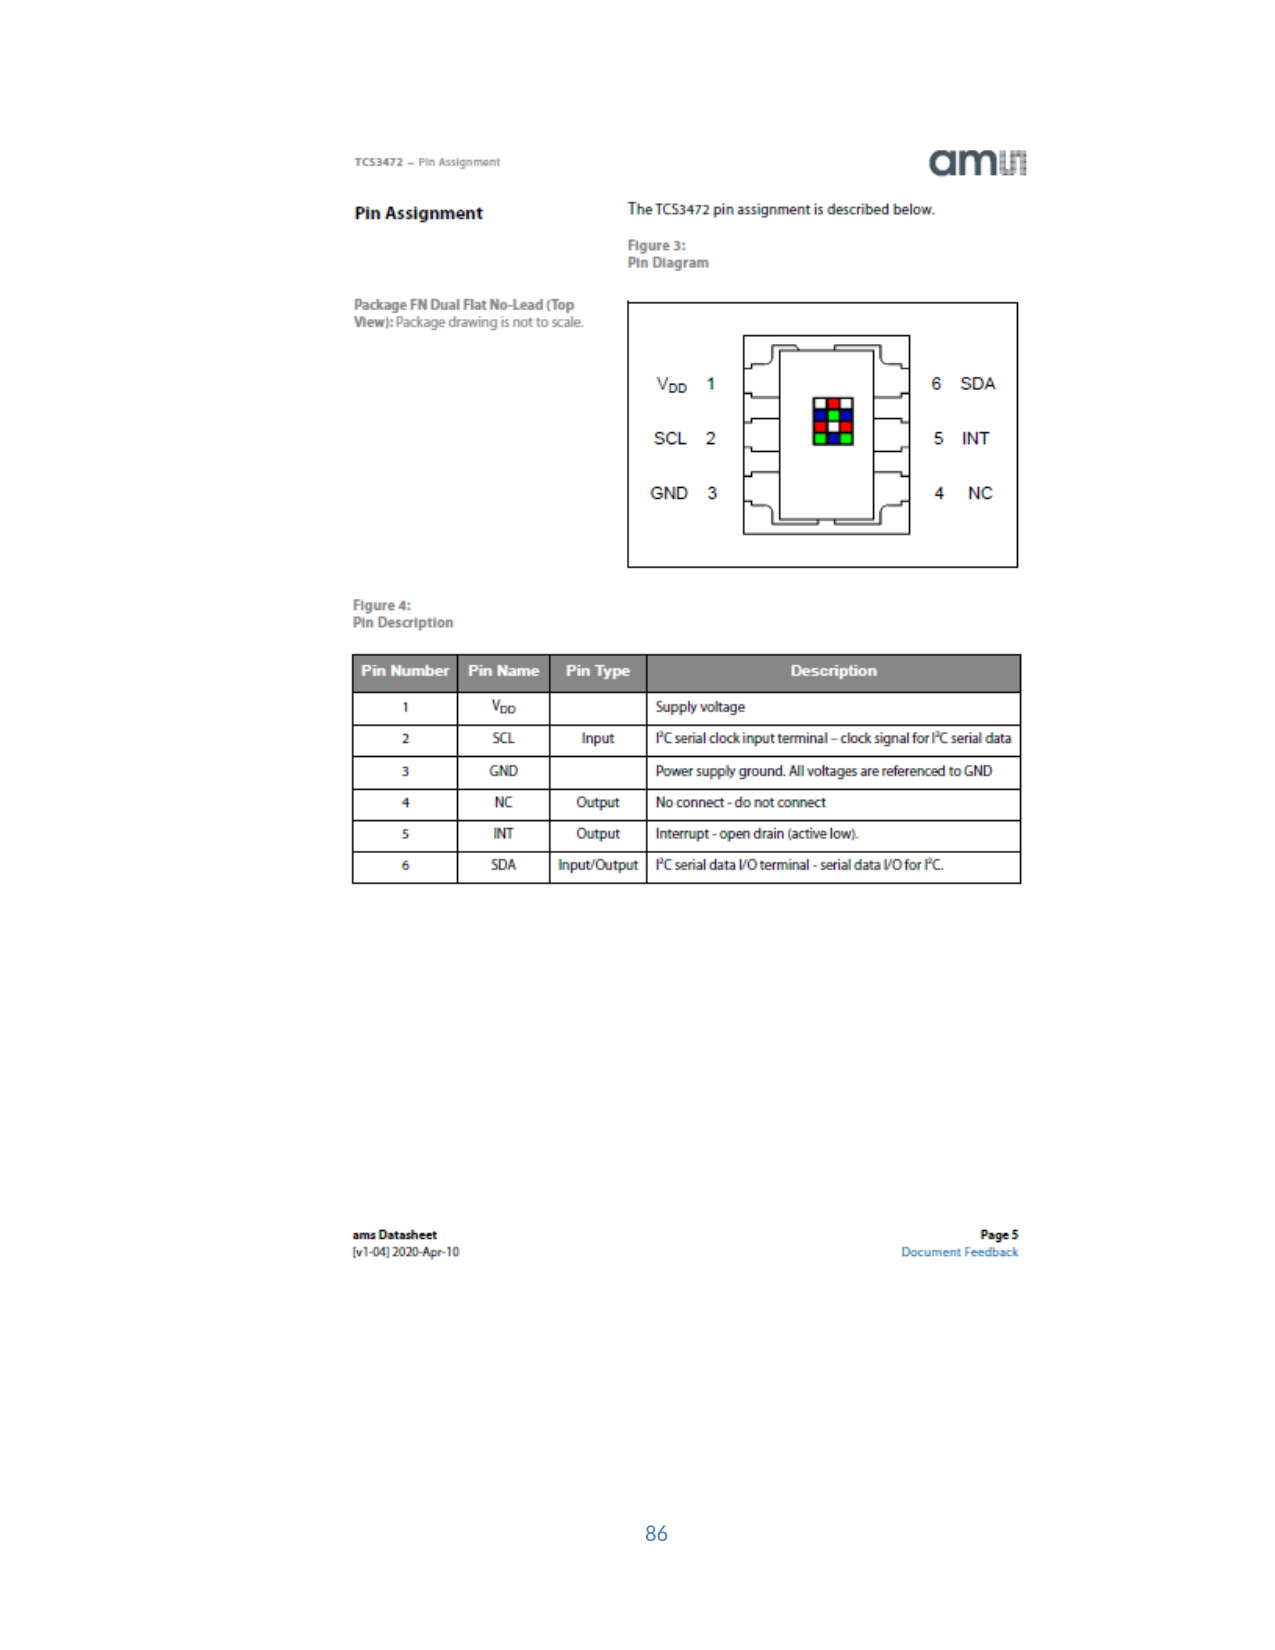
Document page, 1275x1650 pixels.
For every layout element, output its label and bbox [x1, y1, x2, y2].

picture [346, 150, 1042, 1266]
